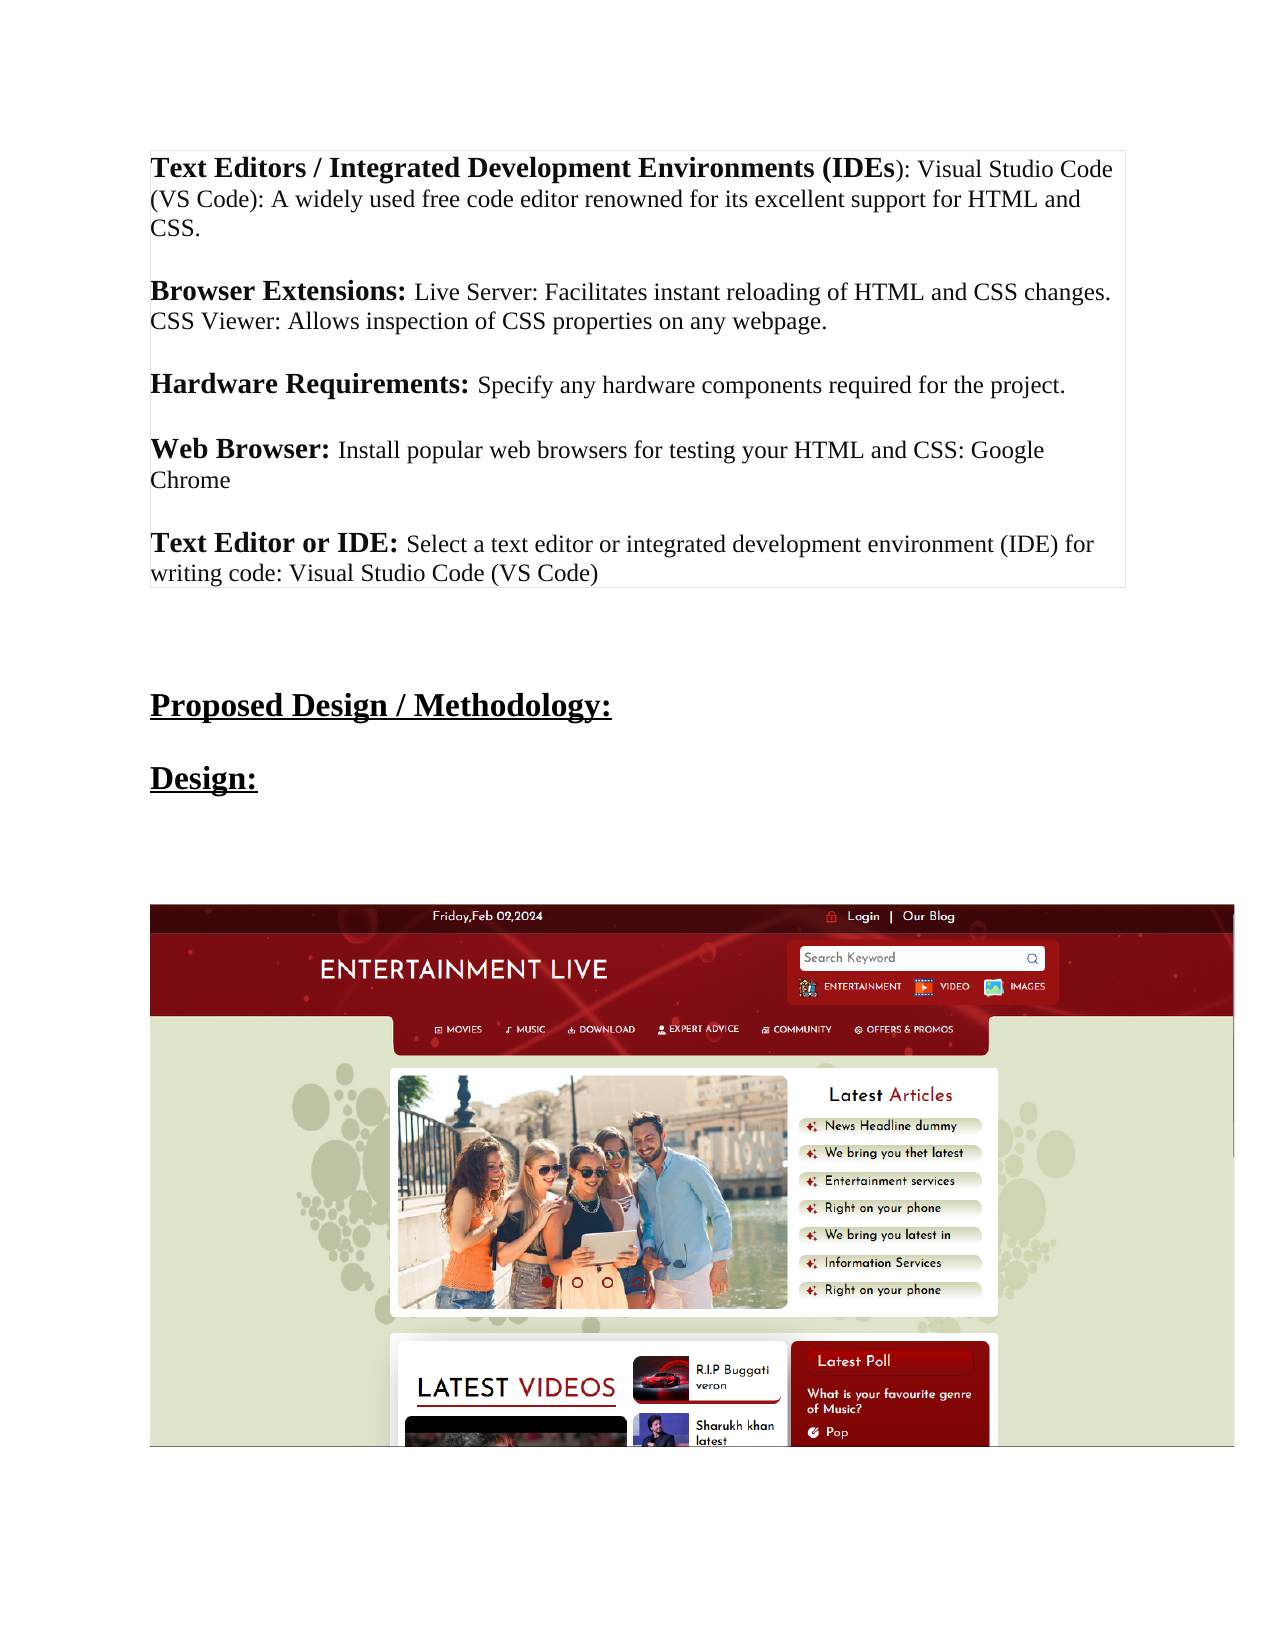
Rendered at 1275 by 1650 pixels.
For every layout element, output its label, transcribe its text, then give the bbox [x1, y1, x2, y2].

picture [150, 904, 1235, 1447]
text Web Browser: Install popular web browsers for testing your HTML and CSS: Google Chrome [151, 431, 1125, 493]
text Hardware Requirements: Specify any hardware components required for the project. [151, 366, 1125, 400]
text Browser Extensions: Live Server: Facilitates instant reloading of HTML and CSS changes. CSS Viewer: Allows inspection of CSS properties on any webpage. [151, 272, 1125, 335]
text Text Editors / Integrated Development Environments (IDEs): Visual Studio Code (VS Code): A widely used free code editor renowned for its excellent support for HTML and CSS. [151, 151, 1125, 242]
text Text Editor or IDE: Select a text editor or integrated development environment (IDE) for writing code: Visual Studio Code (VS Code) [151, 524, 1125, 587]
text Proposed Design / Methodology: [150, 685, 1125, 723]
text Design: [150, 758, 1125, 797]
